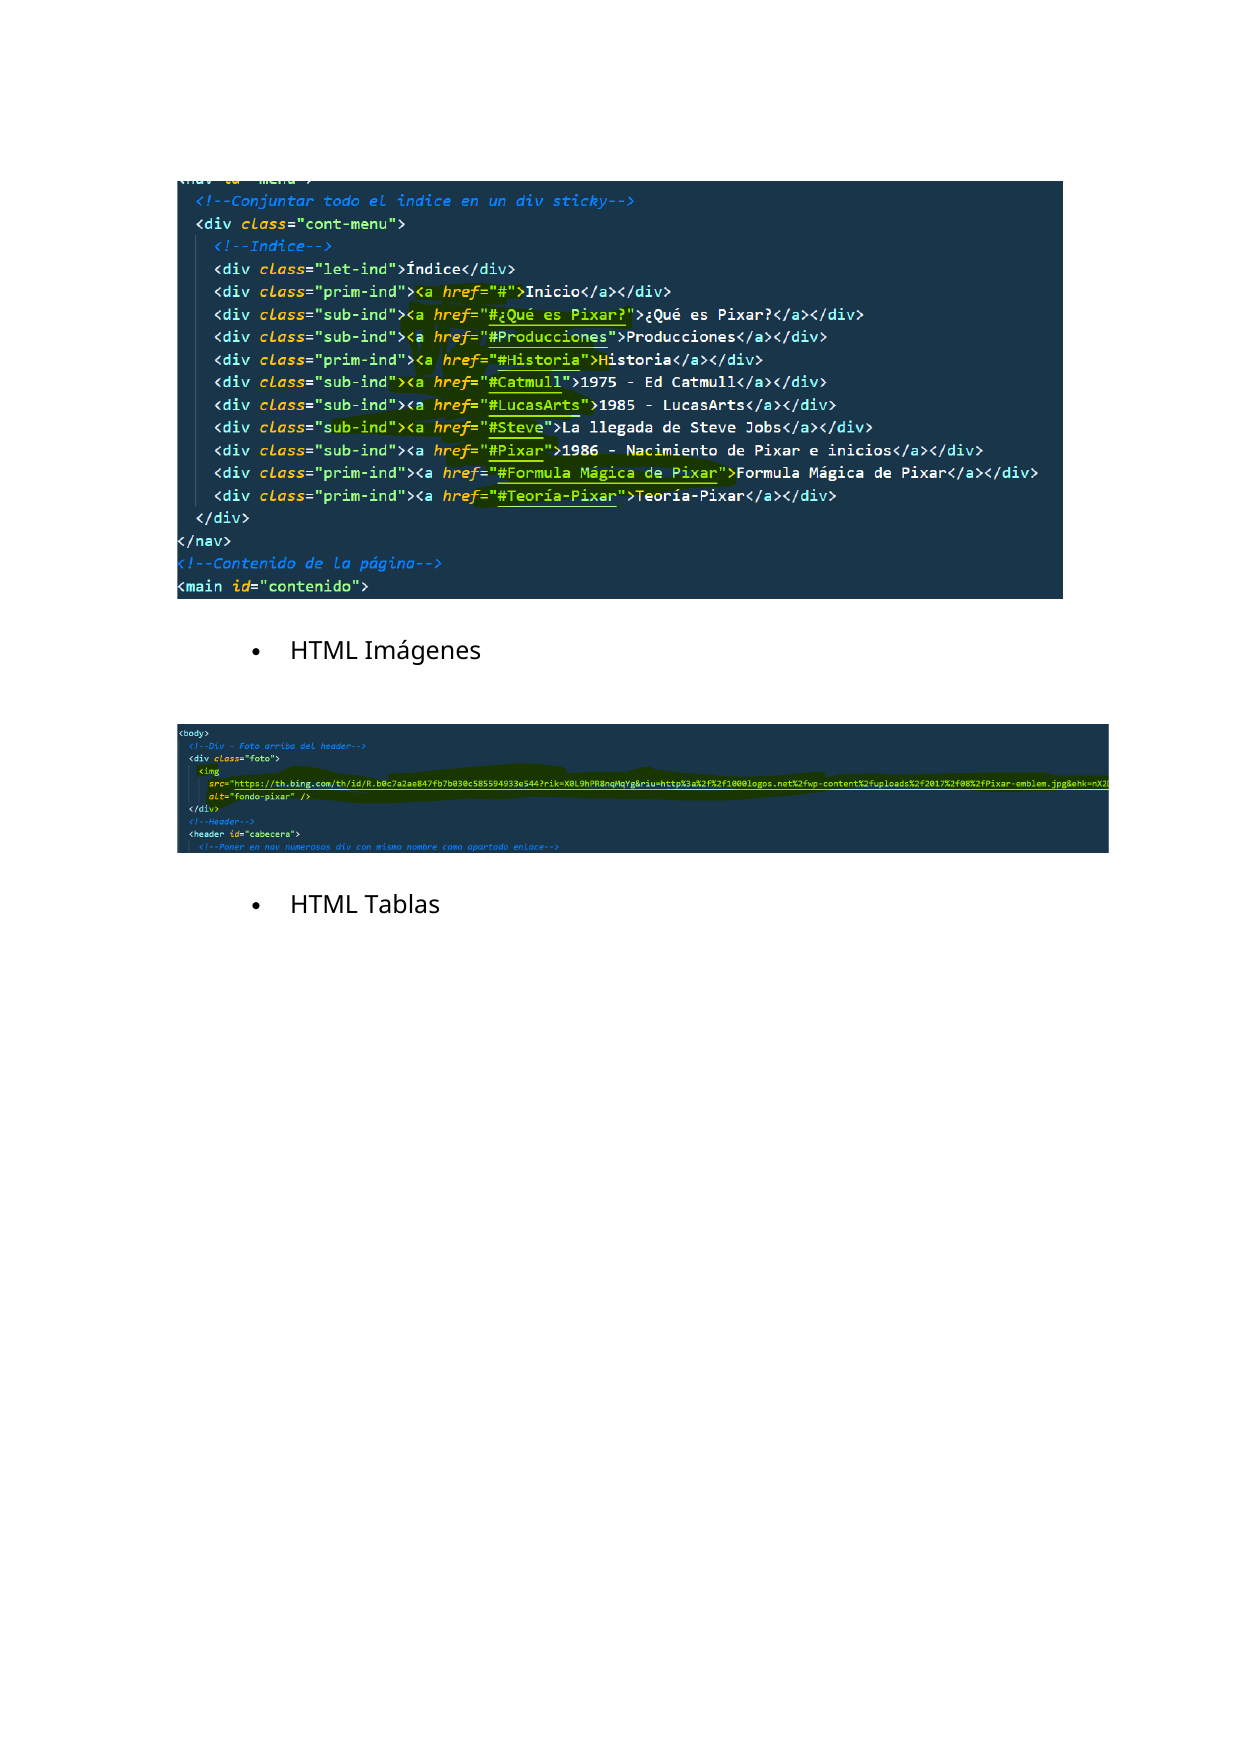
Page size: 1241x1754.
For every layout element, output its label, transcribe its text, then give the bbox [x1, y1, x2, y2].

picture [177, 181, 1063, 599]
list HTML Imágenes [252, 633, 1047, 667]
picture [177, 724, 1111, 853]
list HTML Tablas [252, 887, 1047, 921]
